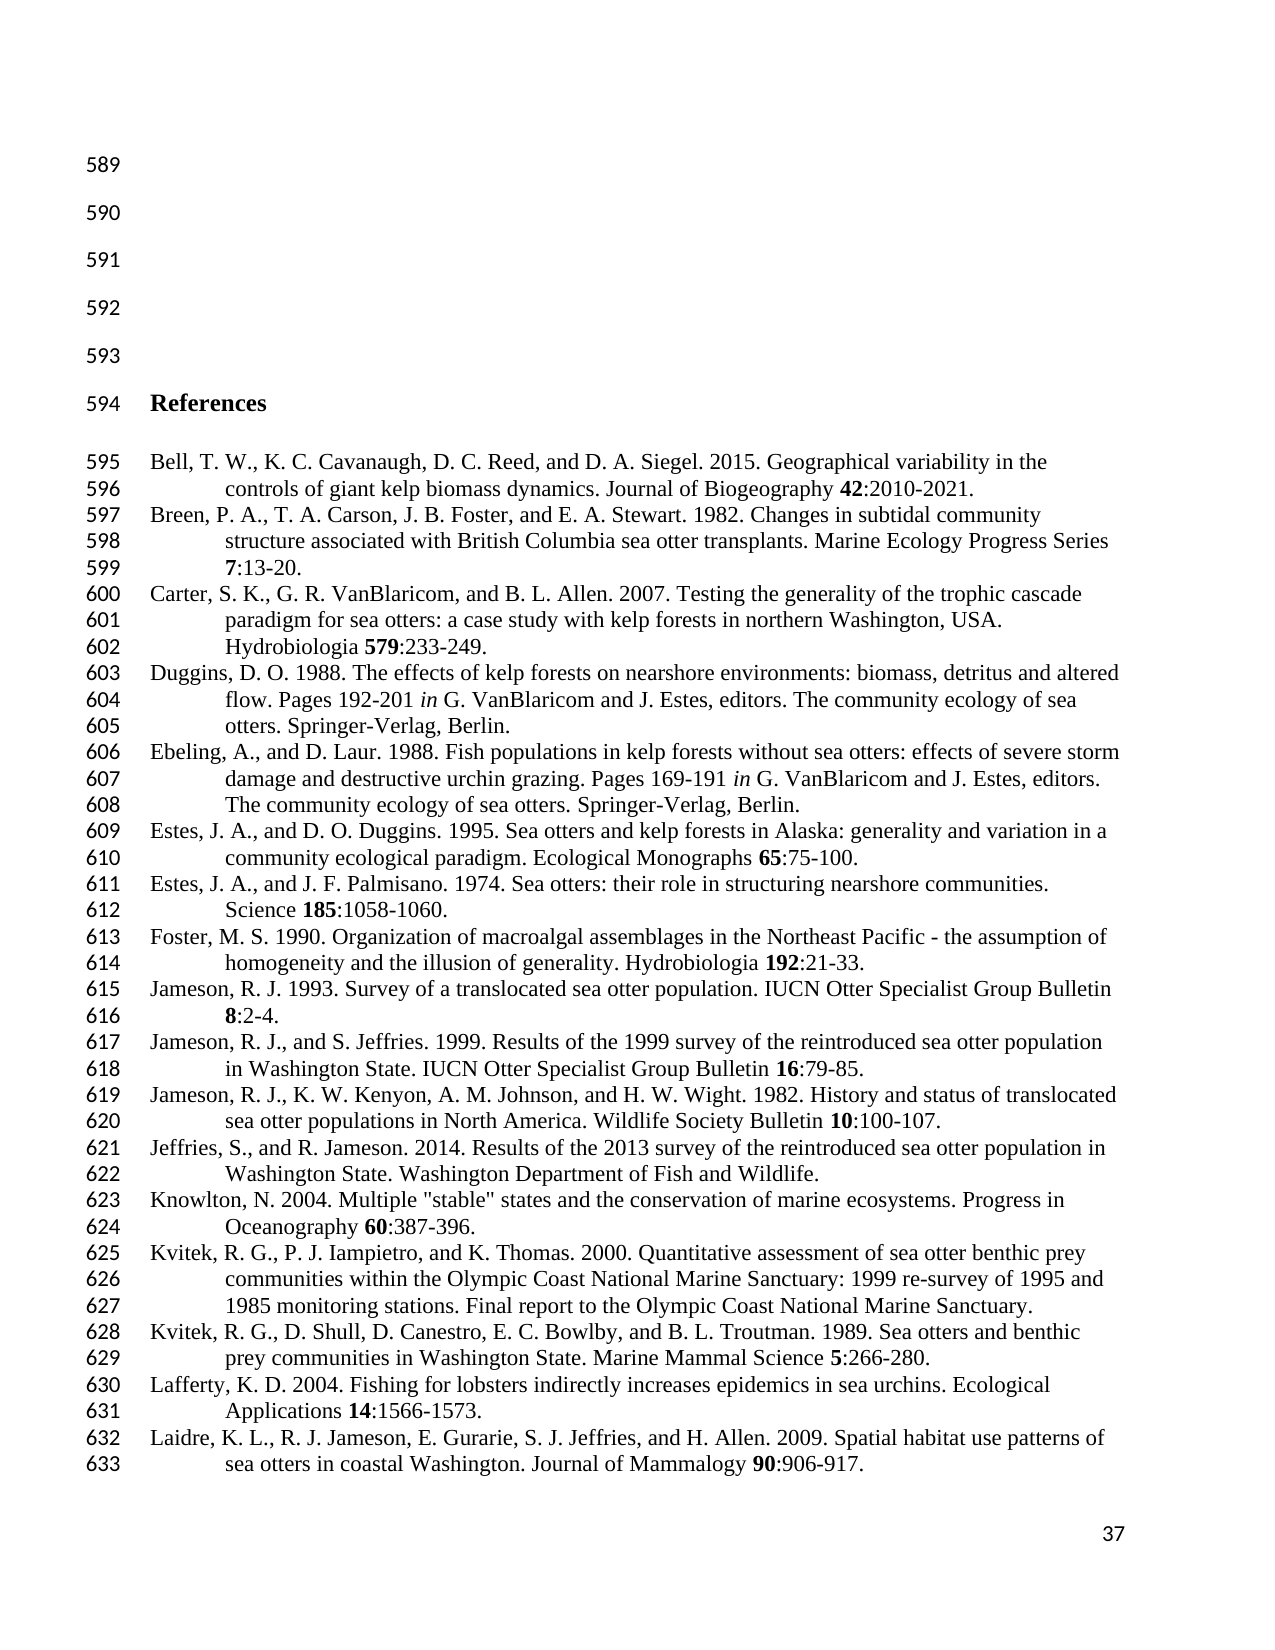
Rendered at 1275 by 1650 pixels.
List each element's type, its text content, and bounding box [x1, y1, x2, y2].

text Laidre, K. L., R. J. Jameson, E. Gurarie, S. J. Jeffries, and H. Allen. 2009. Spatial habitat use patterns of sea otters in coastal Washington. Journal of Mammalogy 90:906-917. [150, 1423, 1125, 1476]
text Ebeling, A., and D. Laur. 1988. Fish populations in kelp forests without sea otters: effects of severe storm damage and destructive urchin grazing. Pages 169-191 in G. VanBlaricom and J. Estes, editors. The community ecology of sea otters. Springer-Verlag, Berlin. [150, 738, 1125, 817]
text Kvitek, R. G., D. Shull, D. Canestro, E. C. Bowlby, and B. L. Troutman. 1989. Sea otters and benthic prey communities in Washington State. Marine Mammal Science 5:266-280. [150, 1318, 1125, 1371]
text Bell, T. W., K. C. Cavanaugh, D. C. Reed, and D. A. Siegel. 2015. Geographical variability in the controls of giant kelp biomass dynamics. Journal of Biogeography 42:2010-2021. [150, 446, 1125, 501]
text Kvitek, R. G., P. J. Iampietro, and K. Thomas. 2000. Quantitative assessment of sea otter benthic prey communities within the Olympic Coast National Marine Sanctuary: 1999 re-survey of 1995 and 1985 monitoring stations. Final report to the Olympic Coast National Marine Sanctuary. [150, 1239, 1125, 1318]
text Knowlton, N. 2004. Multiple "stable" states and the conservation of marine ecosystems. Progress in Oceanography 60:387-396. [150, 1186, 1125, 1239]
text Duggins, D. O. 1988. The effects of kelp forests on nearshore environments: biomass, detritus and altered flow. Pages 192-201 in G. VanBlaricom and J. Estes, editors. The community ecology of sea otters. Springer-Verlag, Berlin. [150, 659, 1125, 738]
text Lafferty, K. D. 2004. Fishing for lobsters indirectly increases epidemics in sea urchins. Ecological Applications 14:1566-1573. [150, 1371, 1125, 1423]
text Jameson, R. J., and S. Jeffries. 1999. Results of the 1999 survey of the reintroduced sea otter population in Washington State. IUCN Otter Specialist Group Bulletin 16:79-85. [150, 1028, 1125, 1081]
text Carter, S. K., G. R. VanBlaricom, and B. L. Allen. 2007. Testing the generality of the trophic cascade paradigm for sea otters: a case study with kelp forests in northern Washington, USA. Hydrobiologia 579:233-249. [150, 580, 1125, 659]
text Breen, P. A., T. A. Carson, J. B. Foster, and E. A. Stewart. 1982. Changes in subtidal community structure associated with British Columbia sea otter transplants. Marine Ecology Progress Series 7:13-20. [150, 501, 1125, 580]
text Estes, J. A., and J. F. Palmisano. 1974. Sea otters: their role in structuring nearshore communities. Science 185:1058-1060. [150, 870, 1125, 923]
text Jameson, R. J. 1993. Survey of a translocated sea otter population. IUCN Otter Specialist Group Bulletin 8:2-4. [150, 976, 1125, 1028]
text Estes, J. A., and D. O. Duggins. 1995. Sea otters and kelp forests in Alaska: generality and variation in a community ecological paradigm. Ecological Monographs 65:75-100. [150, 817, 1125, 870]
text Foster, M. S. 1990. Organization of macroalgal assemblages in the Northeast Pacific - the assumption of homogeneity and the illusion of generality. Hydrobiologia 192:21-33. [150, 923, 1125, 976]
text Jeffries, S., and R. Jameson. 2014. Results of the 2013 survey of the reintroduced sea otter population in Washington State. Washington Department of Fish and Wildlife. [150, 1134, 1125, 1186]
text Jameson, R. J., K. W. Kenyon, A. M. Johnson, and H. W. Wight. 1982. History and status of translocated sea otter populations in North America. Wildlife Society Bulletin 10:100-107. [150, 1081, 1125, 1134]
text References [150, 388, 1125, 417]
